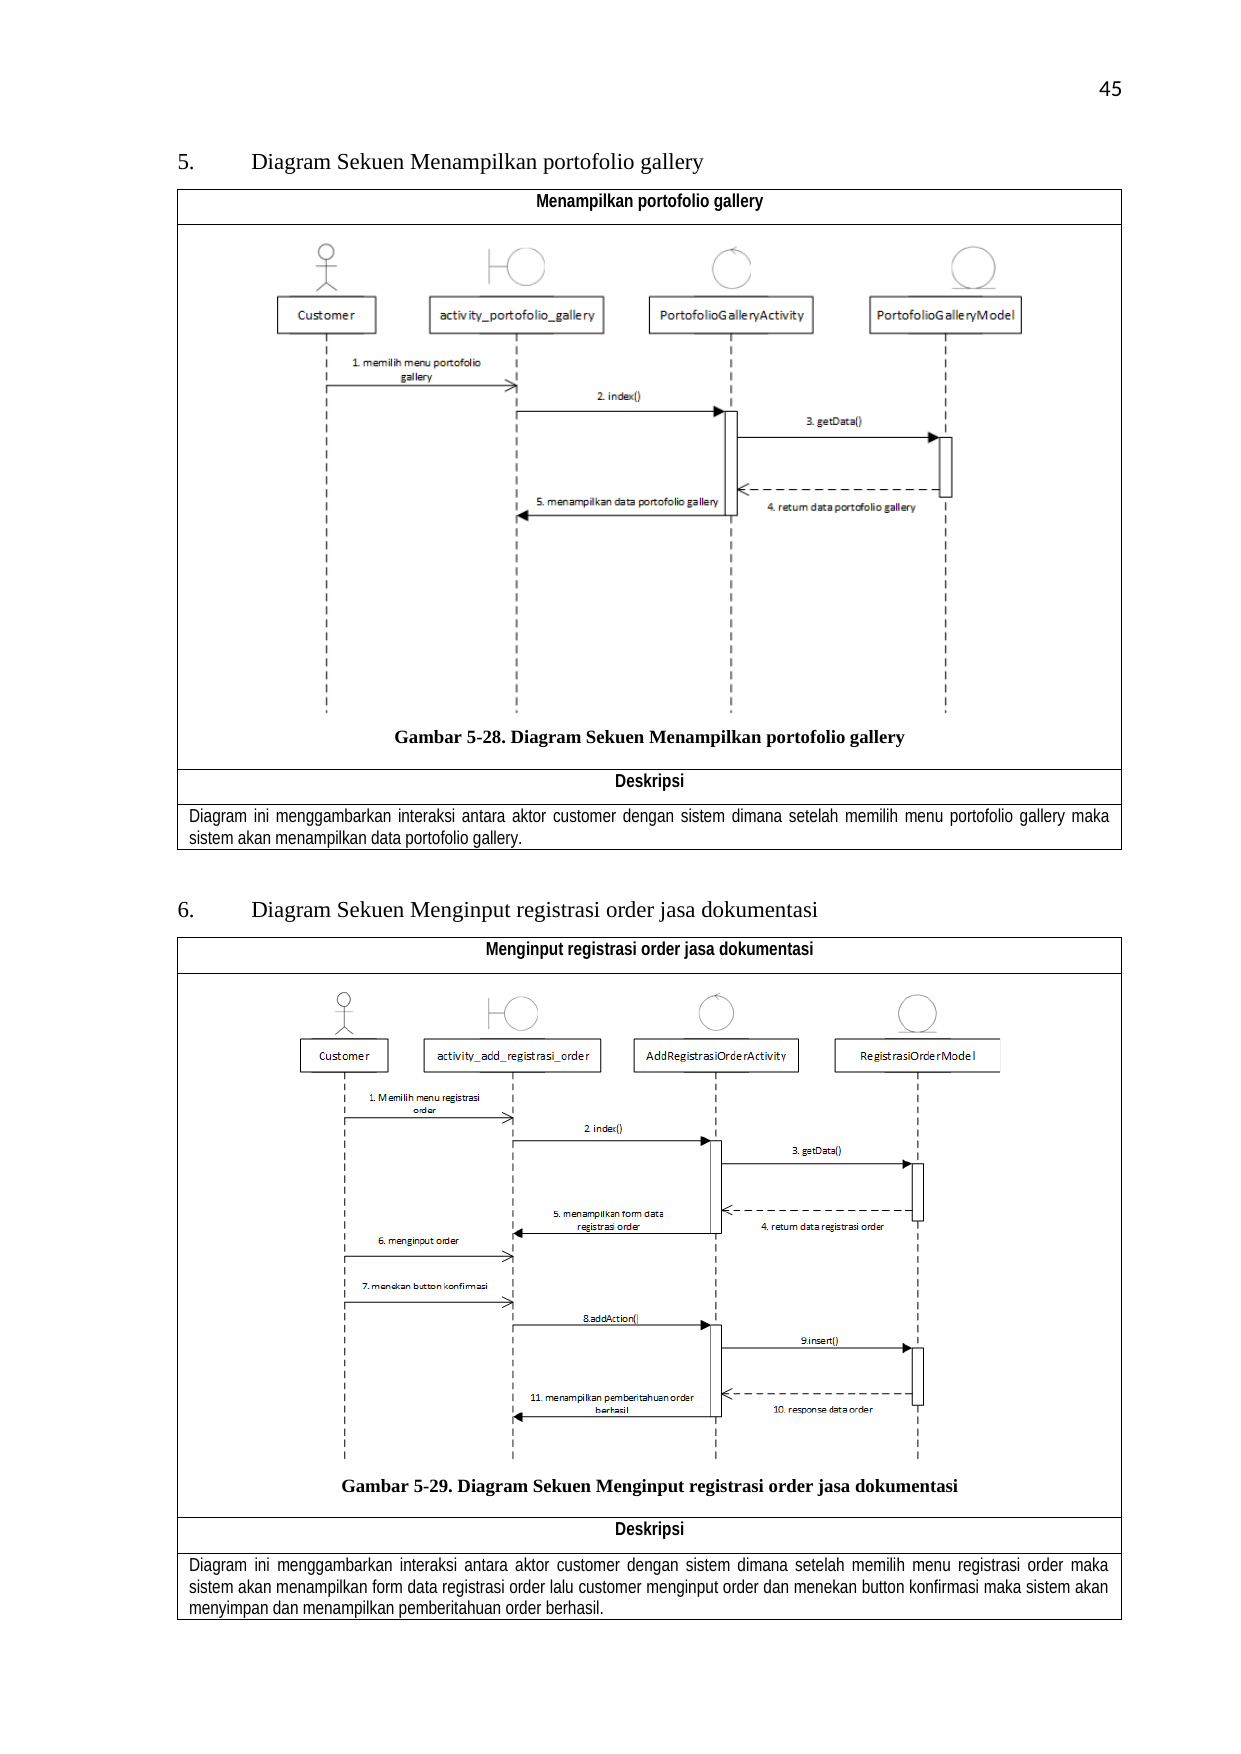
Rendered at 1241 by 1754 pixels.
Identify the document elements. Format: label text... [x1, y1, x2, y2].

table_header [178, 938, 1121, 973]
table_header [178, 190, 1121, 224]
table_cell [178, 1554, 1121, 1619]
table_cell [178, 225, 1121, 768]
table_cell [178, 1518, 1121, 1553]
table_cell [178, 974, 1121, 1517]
subtitle Diagram Sekuen Menginput registrasi order jasa dokumentasi [177, 896, 1122, 923]
subtitle Diagram Sekuen Menampilkan portofolio gallery [177, 148, 1122, 174]
picture [299, 986, 1001, 1463]
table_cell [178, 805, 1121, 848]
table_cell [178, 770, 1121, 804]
picture [276, 237, 1023, 714]
